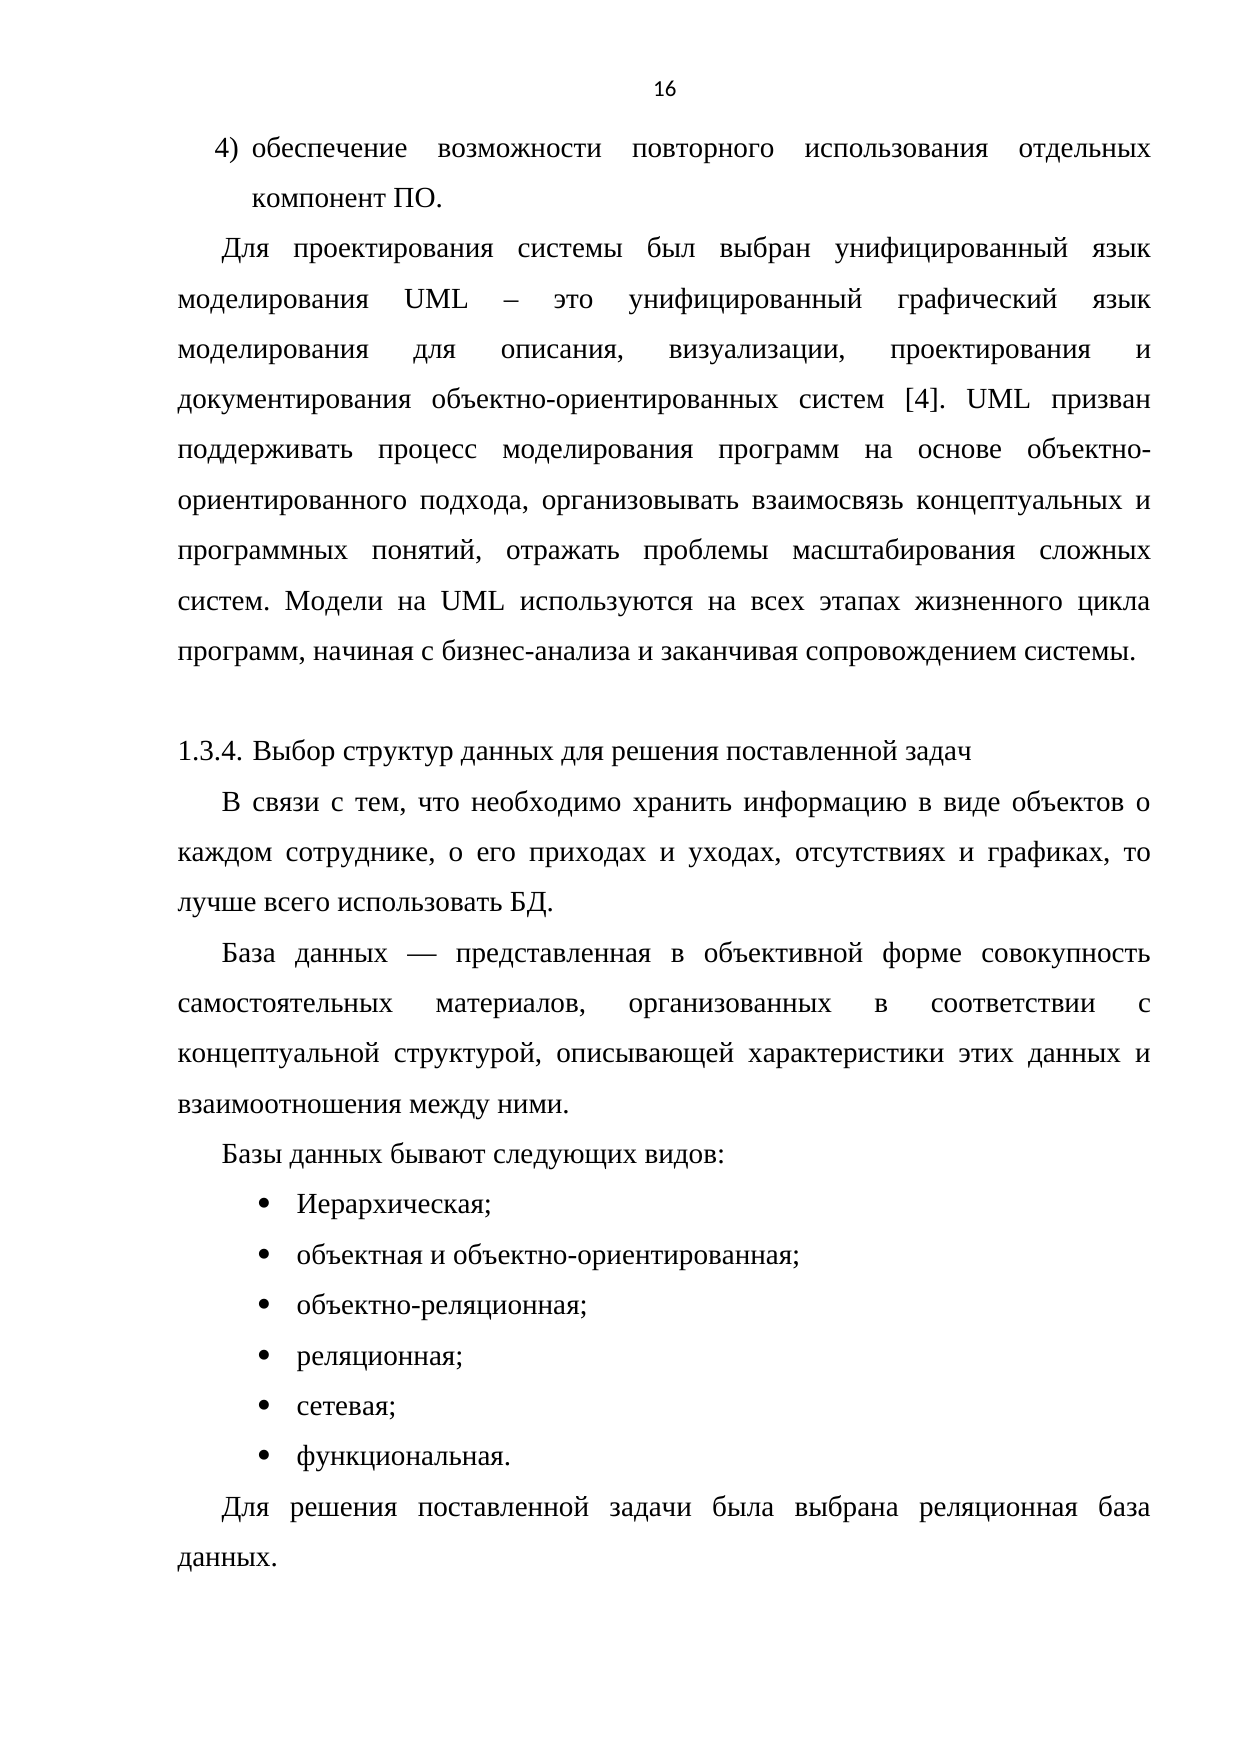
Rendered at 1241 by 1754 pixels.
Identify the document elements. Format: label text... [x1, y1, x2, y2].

text База данных — представленная в объективной форме совокупность самостоятельных материалов, организованных в соответствии с концептуальной структурой, описывающей характеристики этих данных и взаимоотношения между ними. [177, 935, 1152, 1119]
list обеспечение возможности повторного использования отдельных компонент ПО. [214, 130, 1152, 214]
list реляционная; [259, 1338, 1152, 1371]
list функциональная. [259, 1438, 1152, 1472]
list объектно-реляционная; [259, 1287, 1152, 1321]
list объектная и объектно-ориентированная; [259, 1237, 1152, 1270]
list Выбор структур данных для решения поставленной задач [177, 733, 1152, 767]
text Для решения поставленной задачи была выбрана реляционная база данных. [177, 1489, 1152, 1573]
text Для проектирования системы был выбран унифицированный язык моделирования UML – это унифицированный графический язык моделирования для описания, визуализации, проектирования и документирования объектно-ориентированных систем [4]. UML призван поддерживать процесс моделирования программ на основе объектно-ориентированного подхода, организовывать взаимосвязь концептуальных и программных понятий, отражать проблемы масштабирования сложных систем. Модели на UML используются на всех этапах жизненного цикла программ, начиная с бизнес-анализа и заканчивая сопровождением системы. [177, 230, 1152, 666]
list Иерархическая; [259, 1186, 1152, 1220]
list сетевая; [259, 1388, 1152, 1422]
text В связи с тем, что необходимо хранить информацию в виде объектов о каждом сотруднике, о его приходах и уходах, отсутствиях и графиках, то лучше всего использовать БД. [177, 784, 1152, 918]
text Базы данных бывают следующих видов: [177, 1136, 1152, 1169]
